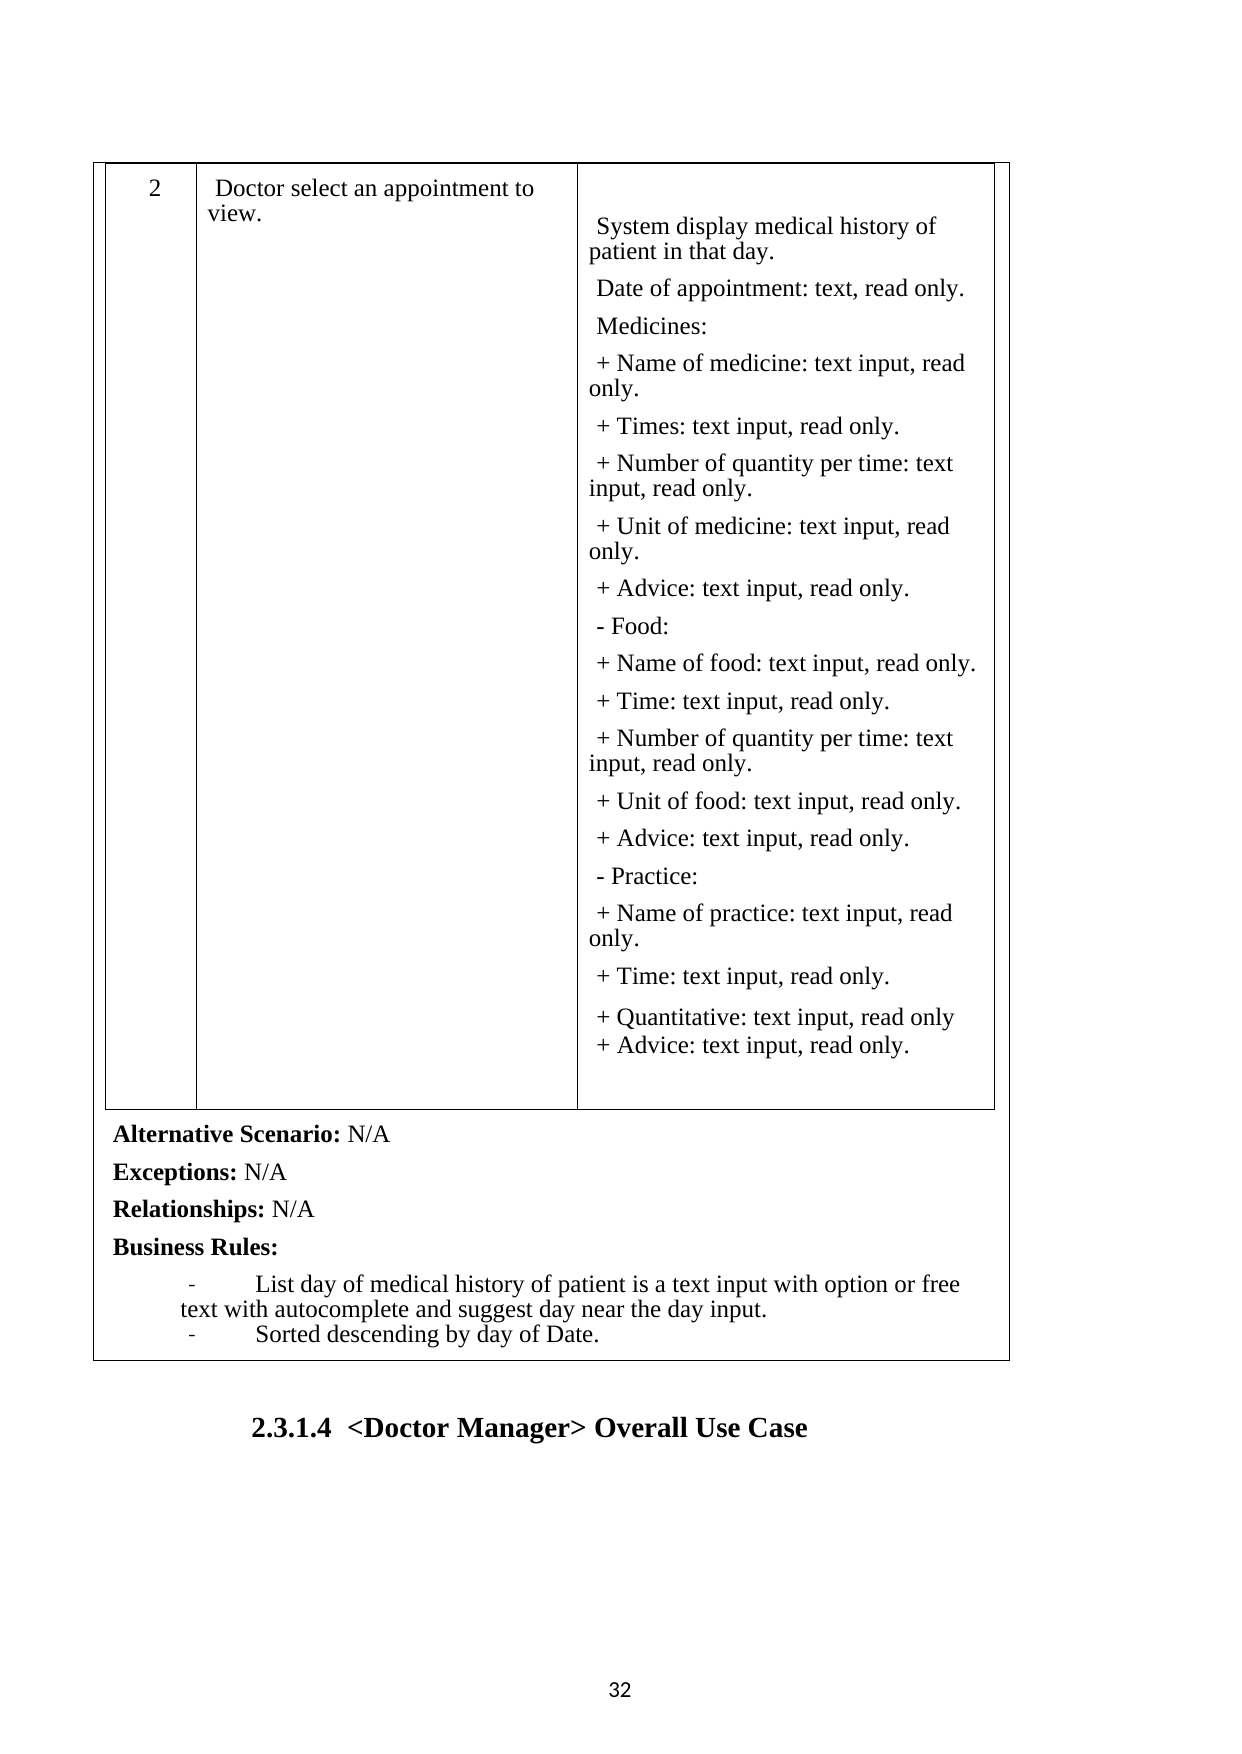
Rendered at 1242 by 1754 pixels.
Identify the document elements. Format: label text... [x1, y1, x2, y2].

subtitle <Doctor Manager> Overall Use Case [251, 1410, 1146, 1444]
